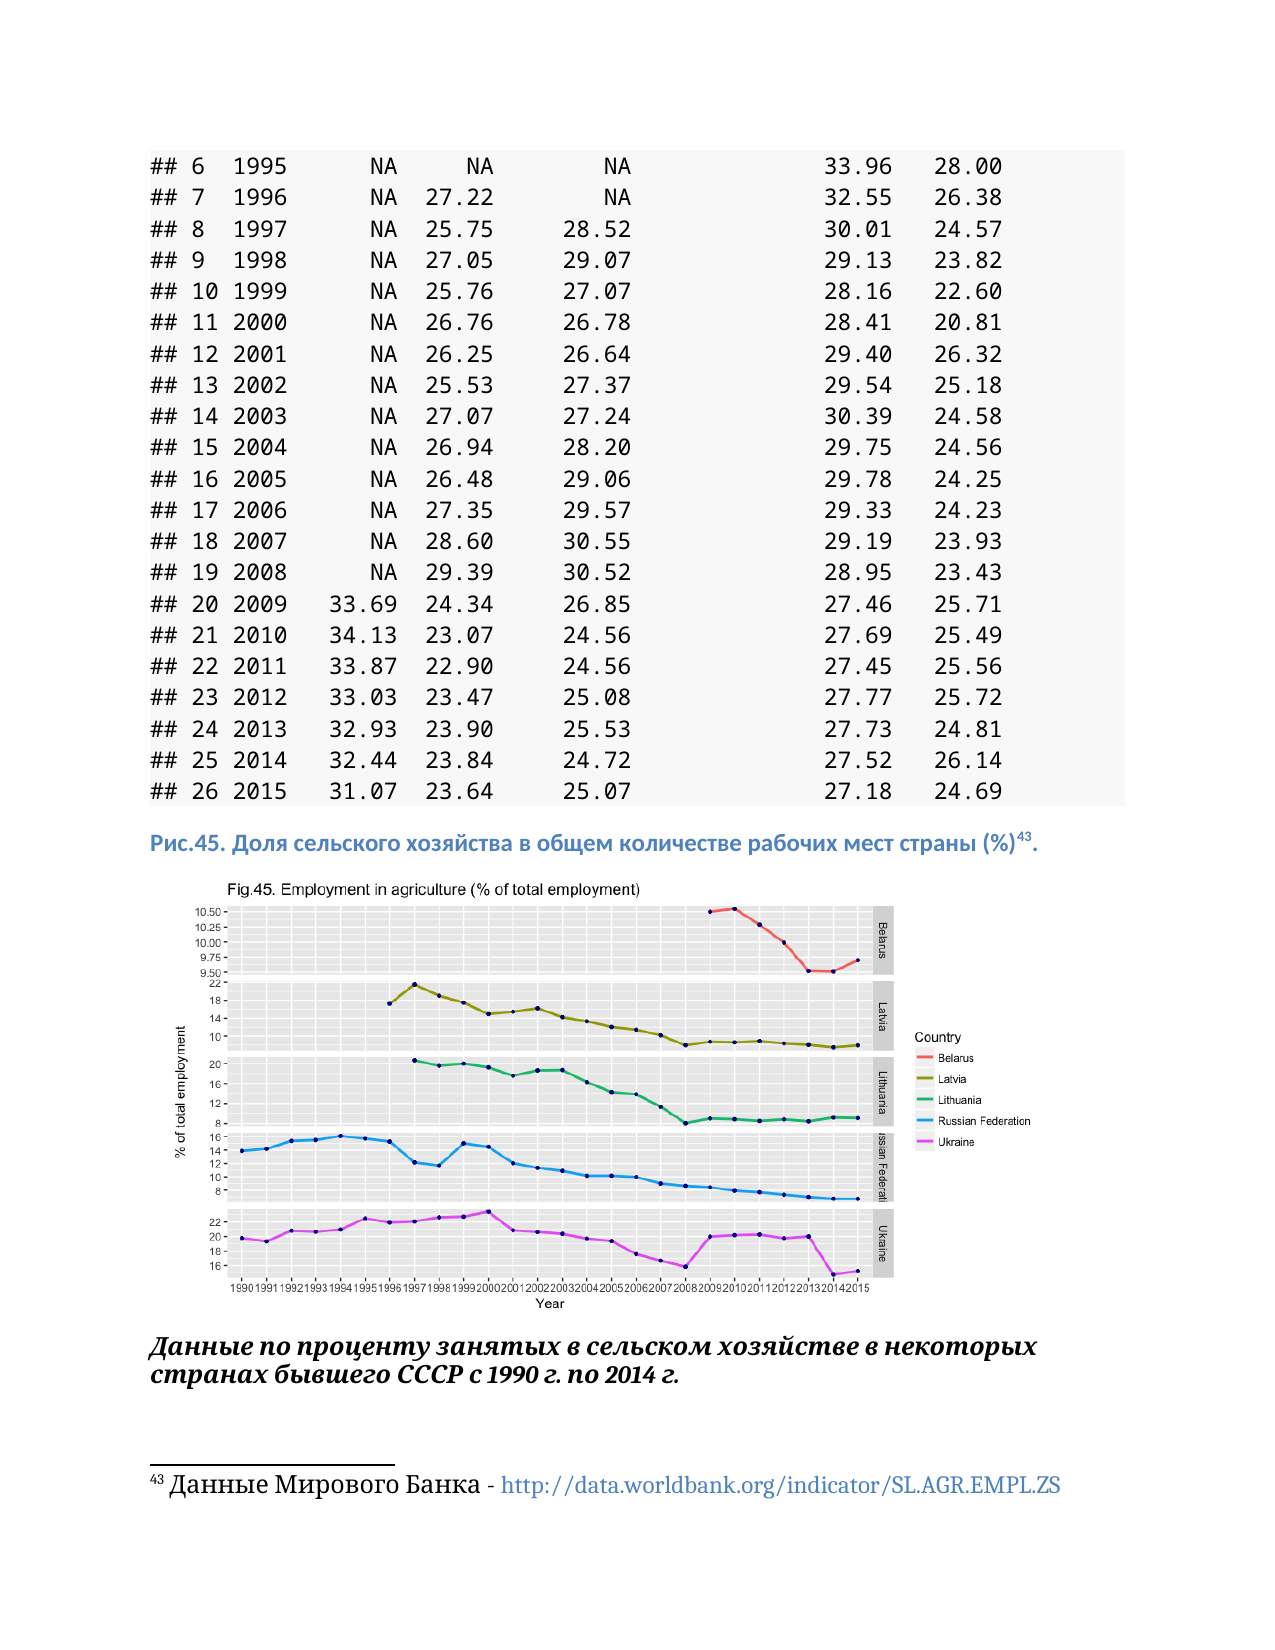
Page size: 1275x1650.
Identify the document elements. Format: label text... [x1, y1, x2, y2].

picture [168, 876, 1044, 1314]
text Данные по проценту занятых в сельском хозяйстве в некоторых странах бывшего СССР с 1990 г. по 2014 г. [150, 1333, 1125, 1390]
subtitle Рис.45. Доля сельского хозяйства в общем количестве рабочих мест страны (%). [150, 827, 1125, 858]
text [150, 150, 1125, 806]
